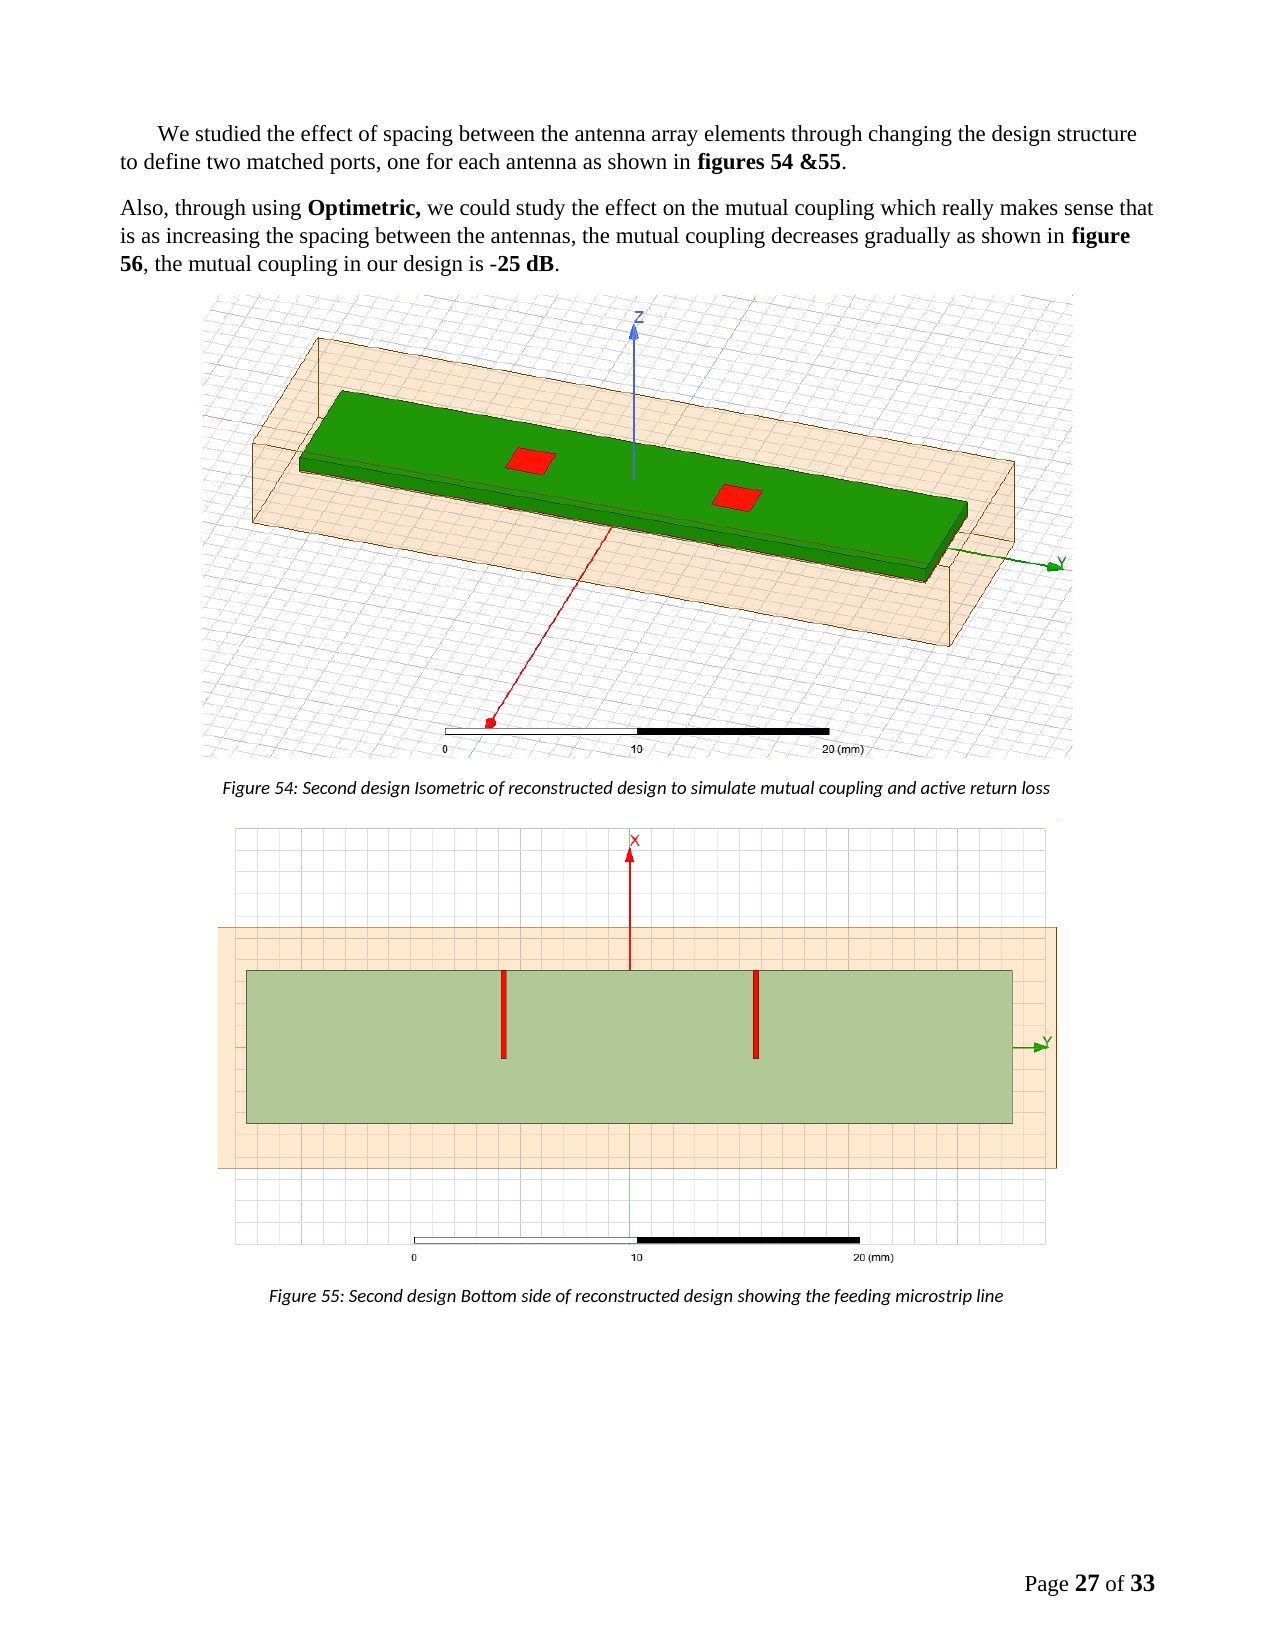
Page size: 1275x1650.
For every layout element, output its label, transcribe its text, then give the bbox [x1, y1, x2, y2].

text Also, through using Optimetric, we could study the effect on the mutual coupling which really makes sense that is as increasing the spacing between the antennas, the mutual coupling decreases gradually as shown in figure 56, the mutual coupling in our design is -25 dB. [120, 193, 1155, 277]
picture [217, 819, 1058, 1266]
text We studied the effect of spacing between the antenna array elements through changing the design structure to define two matched ports, one for each antenna as shown in figures 54 &55. [120, 120, 1155, 175]
picture [202, 295, 1073, 758]
